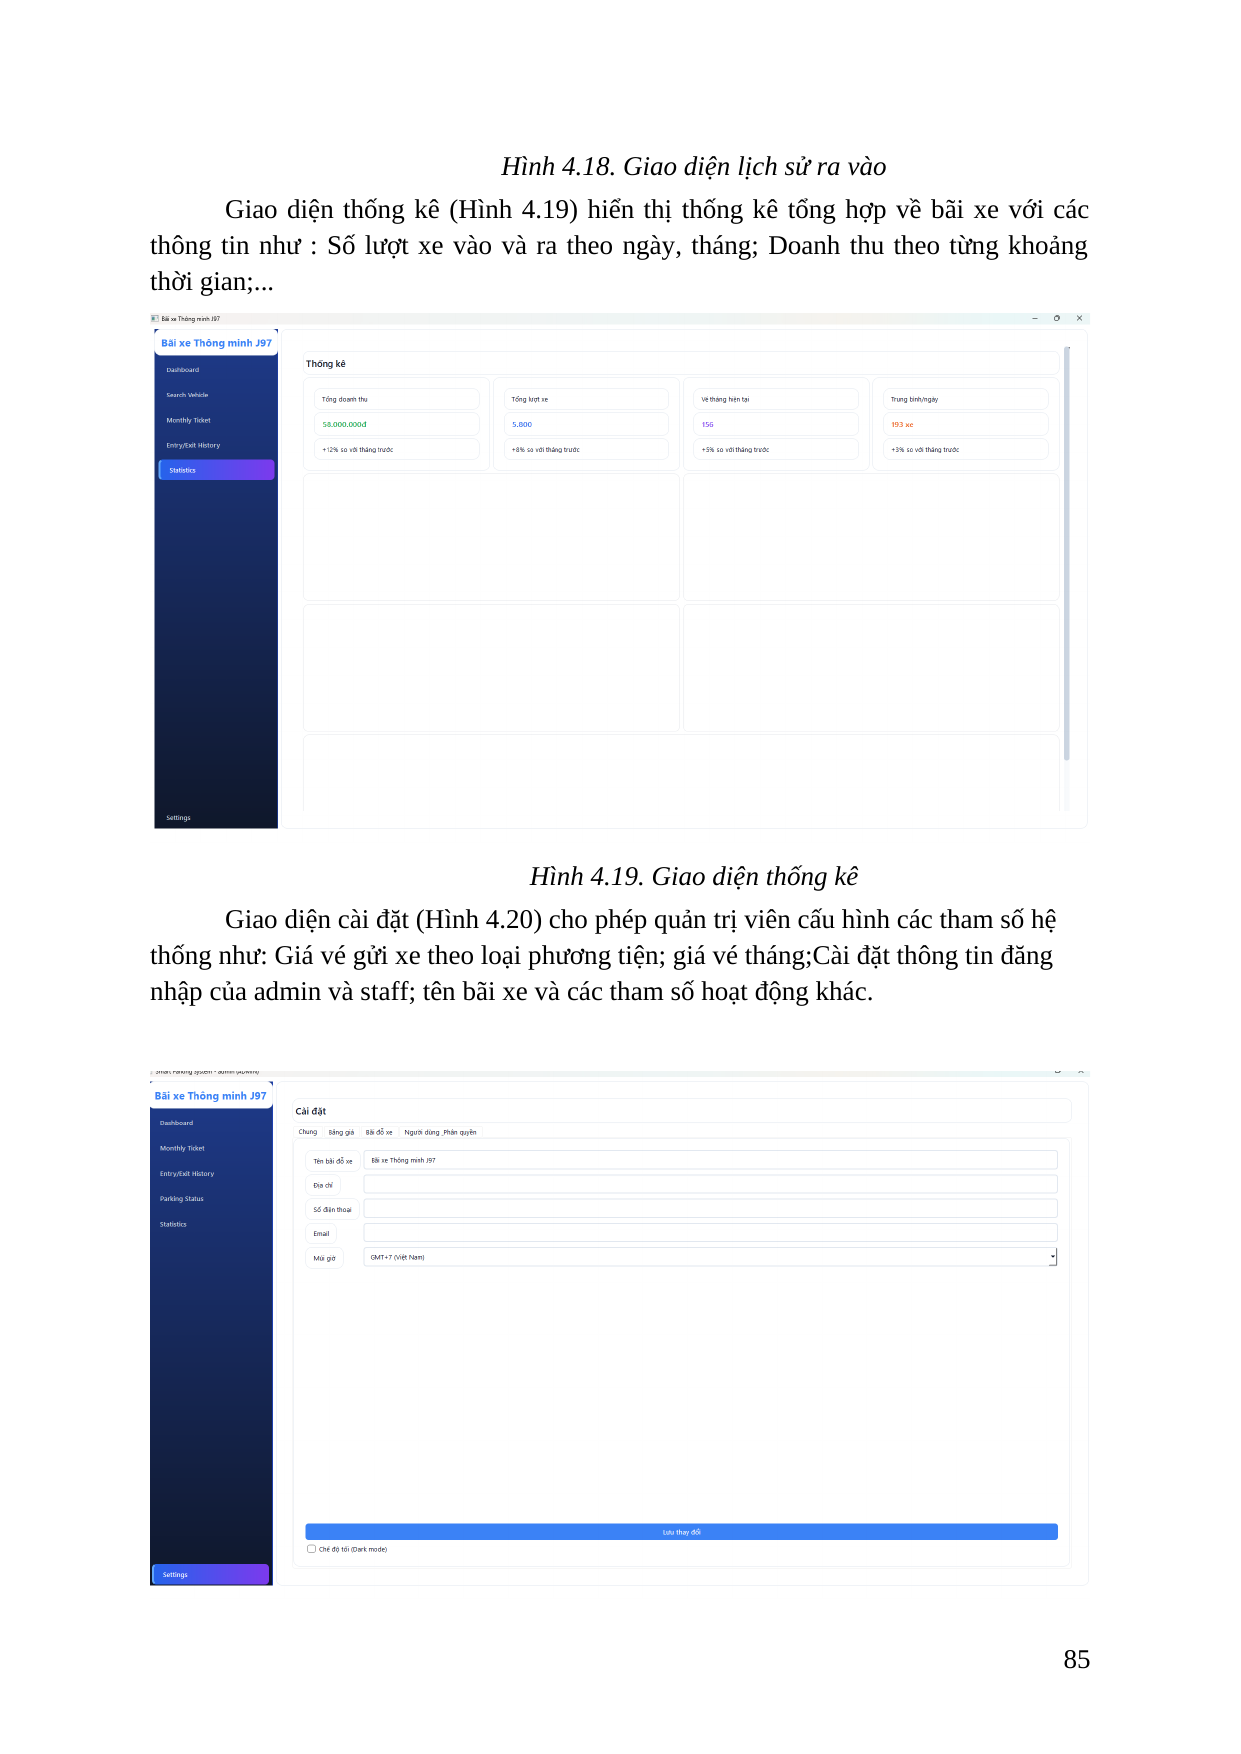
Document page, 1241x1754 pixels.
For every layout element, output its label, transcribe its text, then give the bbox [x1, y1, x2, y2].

picture [150, 313, 1091, 843]
picture [150, 1071, 1091, 1599]
subtitle Hình 4.19. Giao diện thống kê [150, 859, 1090, 891]
subtitle Hình 4.18. Giao diện lịch sử ra vào [150, 150, 1090, 181]
text Giao diện thống kê (Hình 4.19) hiển thị thống kê tổng hợp về bãi xe với các thông tin như : Số lượt xe vào và ra theo ngày, tháng; Doanh thu theo từng khoảng thời gian;... [150, 194, 1090, 296]
text Giao diện cài đặt (Hình 4.20) cho phép quản trị viên cấu hình các tham số hệ thống như: Giá vé gửi xe theo loại phương tiện; giá vé tháng;Cài đặt thông tin đăng nhập của admin và staff; tên bãi xe và các tham số hoạt động khác. [150, 903, 1090, 1006]
